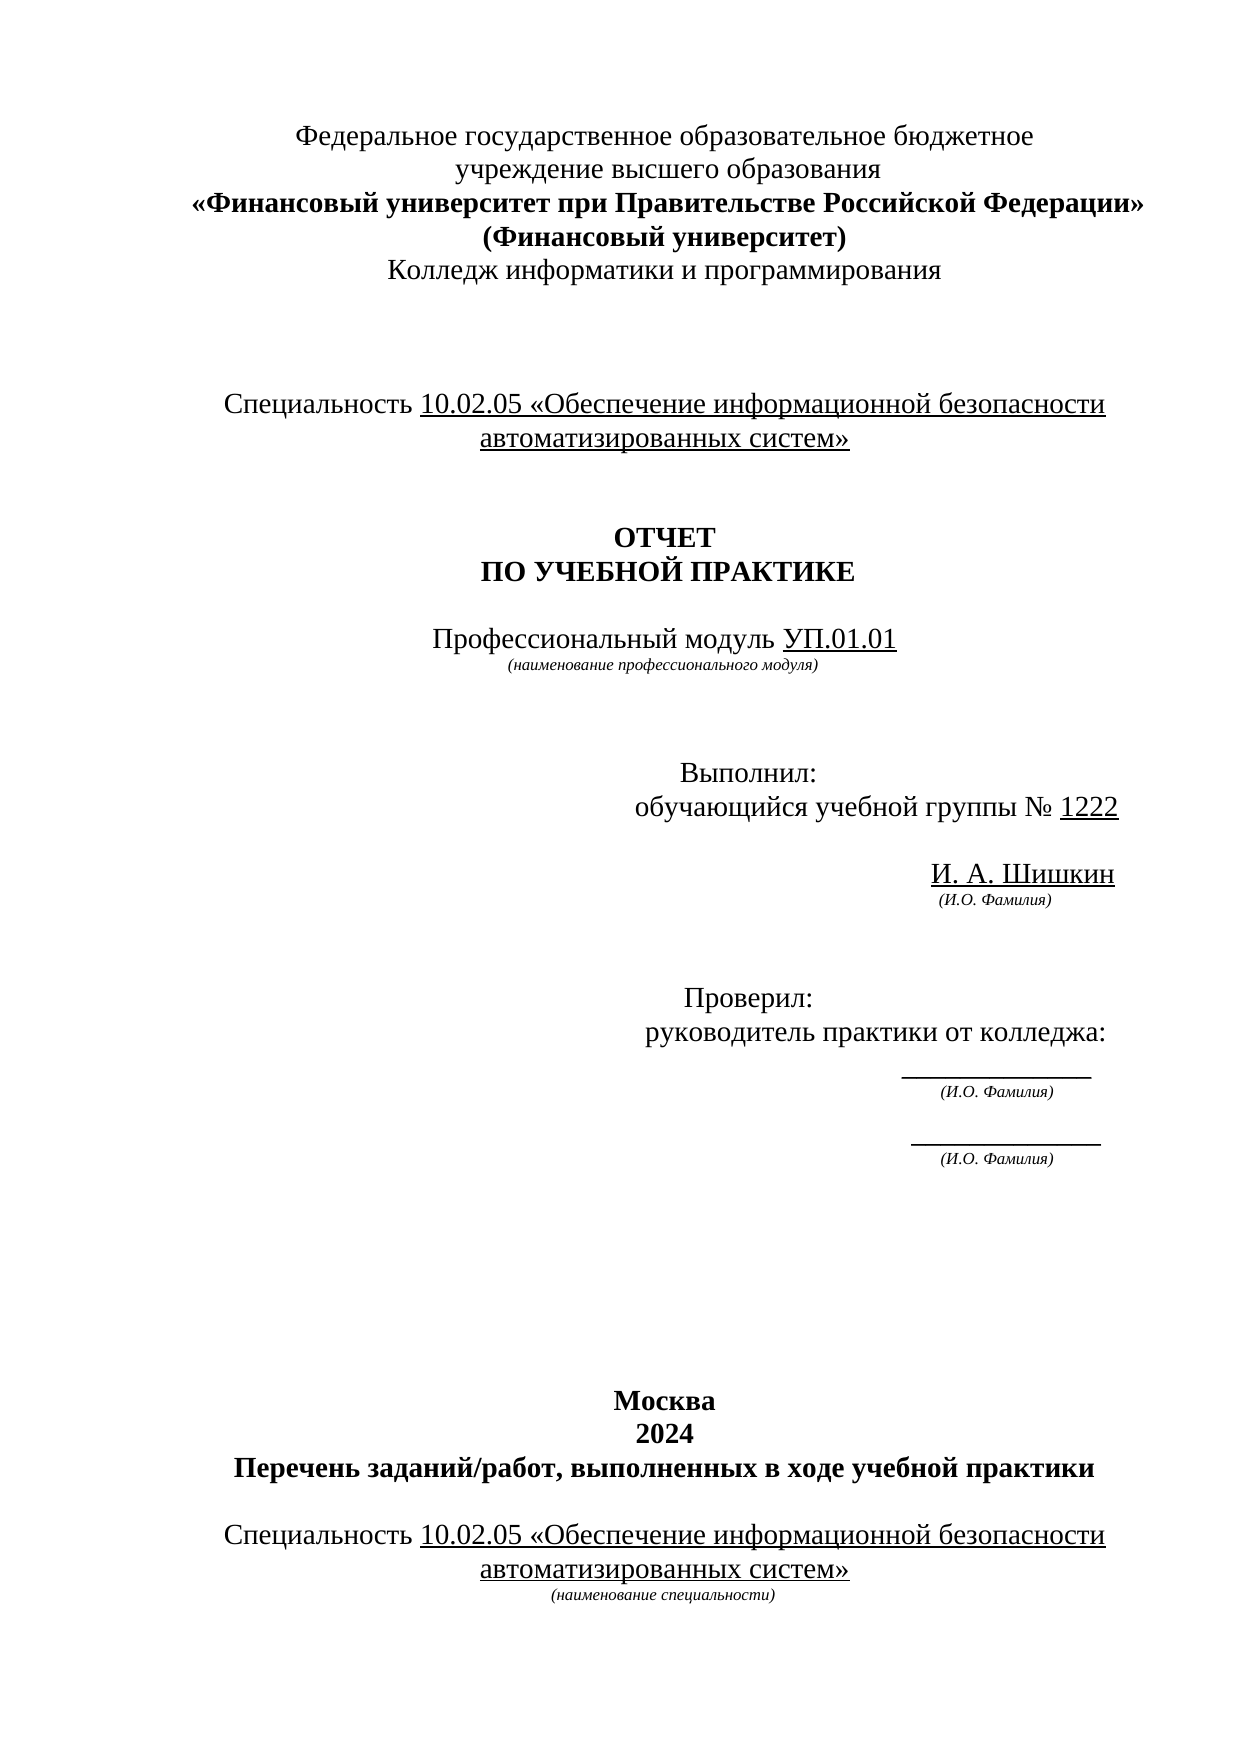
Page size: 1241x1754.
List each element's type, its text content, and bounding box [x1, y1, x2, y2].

text (Финансовый университет) [177, 219, 1152, 252]
text (И.О. Фамилия) [472, 1081, 1152, 1115]
text Выполнил: [177, 755, 1152, 789]
text Профессиональный модуль УП.01.01 [177, 621, 1152, 655]
text (И.О. Фамилия) [472, 1148, 1152, 1182]
text _____________ [472, 1115, 1152, 1148]
text ОТЧЕТ [177, 521, 1152, 554]
text (наименование специальности) [177, 1584, 1152, 1618]
text (наименование профессионального модуля) [177, 655, 1152, 688]
text (И.О. Фамилия) [841, 889, 1152, 923]
text Федеральное государственное образовательное бюджетное [177, 118, 1152, 152]
text ПО УЧЕБНОЙ ПРАКТИКЕ [177, 554, 1152, 588]
text Перечень заданий/работ, выполненных в ходе учебной практики [177, 1450, 1152, 1484]
text И. А. Шишкин [177, 856, 1152, 889]
text Специальность 10.02.05 «Обеспечение информационной безопасности автоматизированных систем» [177, 1517, 1152, 1584]
text руководитель практики от колледжа: [177, 1014, 1152, 1048]
text Москва [177, 1383, 1152, 1417]
text учреждение высшего образования [177, 152, 1152, 185]
text Проверил: [177, 981, 1152, 1014]
text обучающийся учебной группы № 1222 [177, 789, 1152, 822]
text 2024 [177, 1417, 1152, 1450]
text Специальность 10.02.05 «Обеспечение информационной безопасности автоматизированных систем» [177, 386, 1152, 453]
text «Финансовый университет при Правительстве Российской Федерации» [177, 185, 1152, 219]
text Колледж информатики и программирования [177, 252, 1152, 286]
text _____________ [767, 1048, 1152, 1081]
